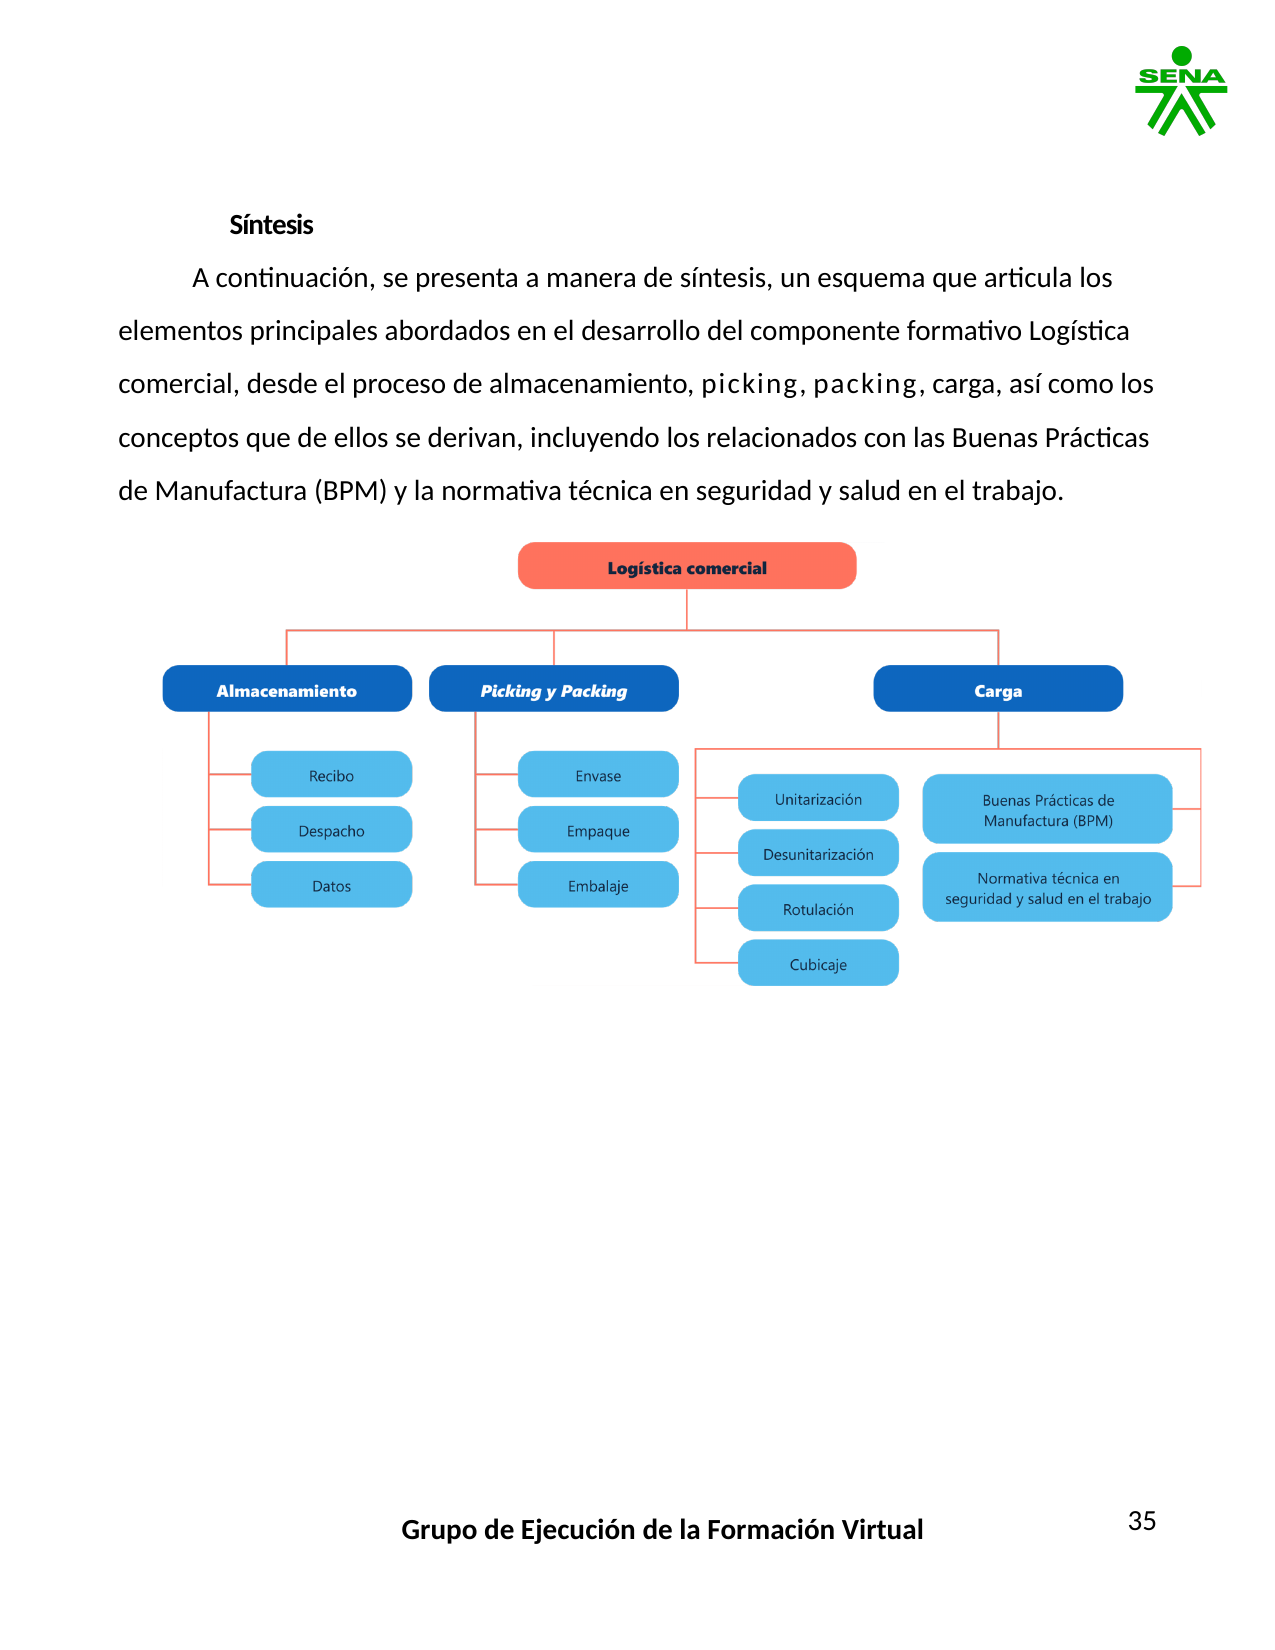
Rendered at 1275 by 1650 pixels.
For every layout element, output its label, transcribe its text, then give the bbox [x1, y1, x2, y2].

picture [1135, 46, 1228, 136]
picture [162, 542, 1202, 986]
text A continuación, se presenta a manera de síntesis, un esquema que articula los elementos principales abordados en el desarrollo del componente formativo Logística comercial, desde el proceso de almacenamiento, picking, packing, carga, así como los conceptos que de ellos se derivan, incluyendo los relacionados con las Buenas Prácticas de Manufactura (BPM) y la normativa técnica en seguridad y salud en el trabajo. [118, 259, 1157, 508]
subtitle Síntesis [229, 206, 1157, 242]
